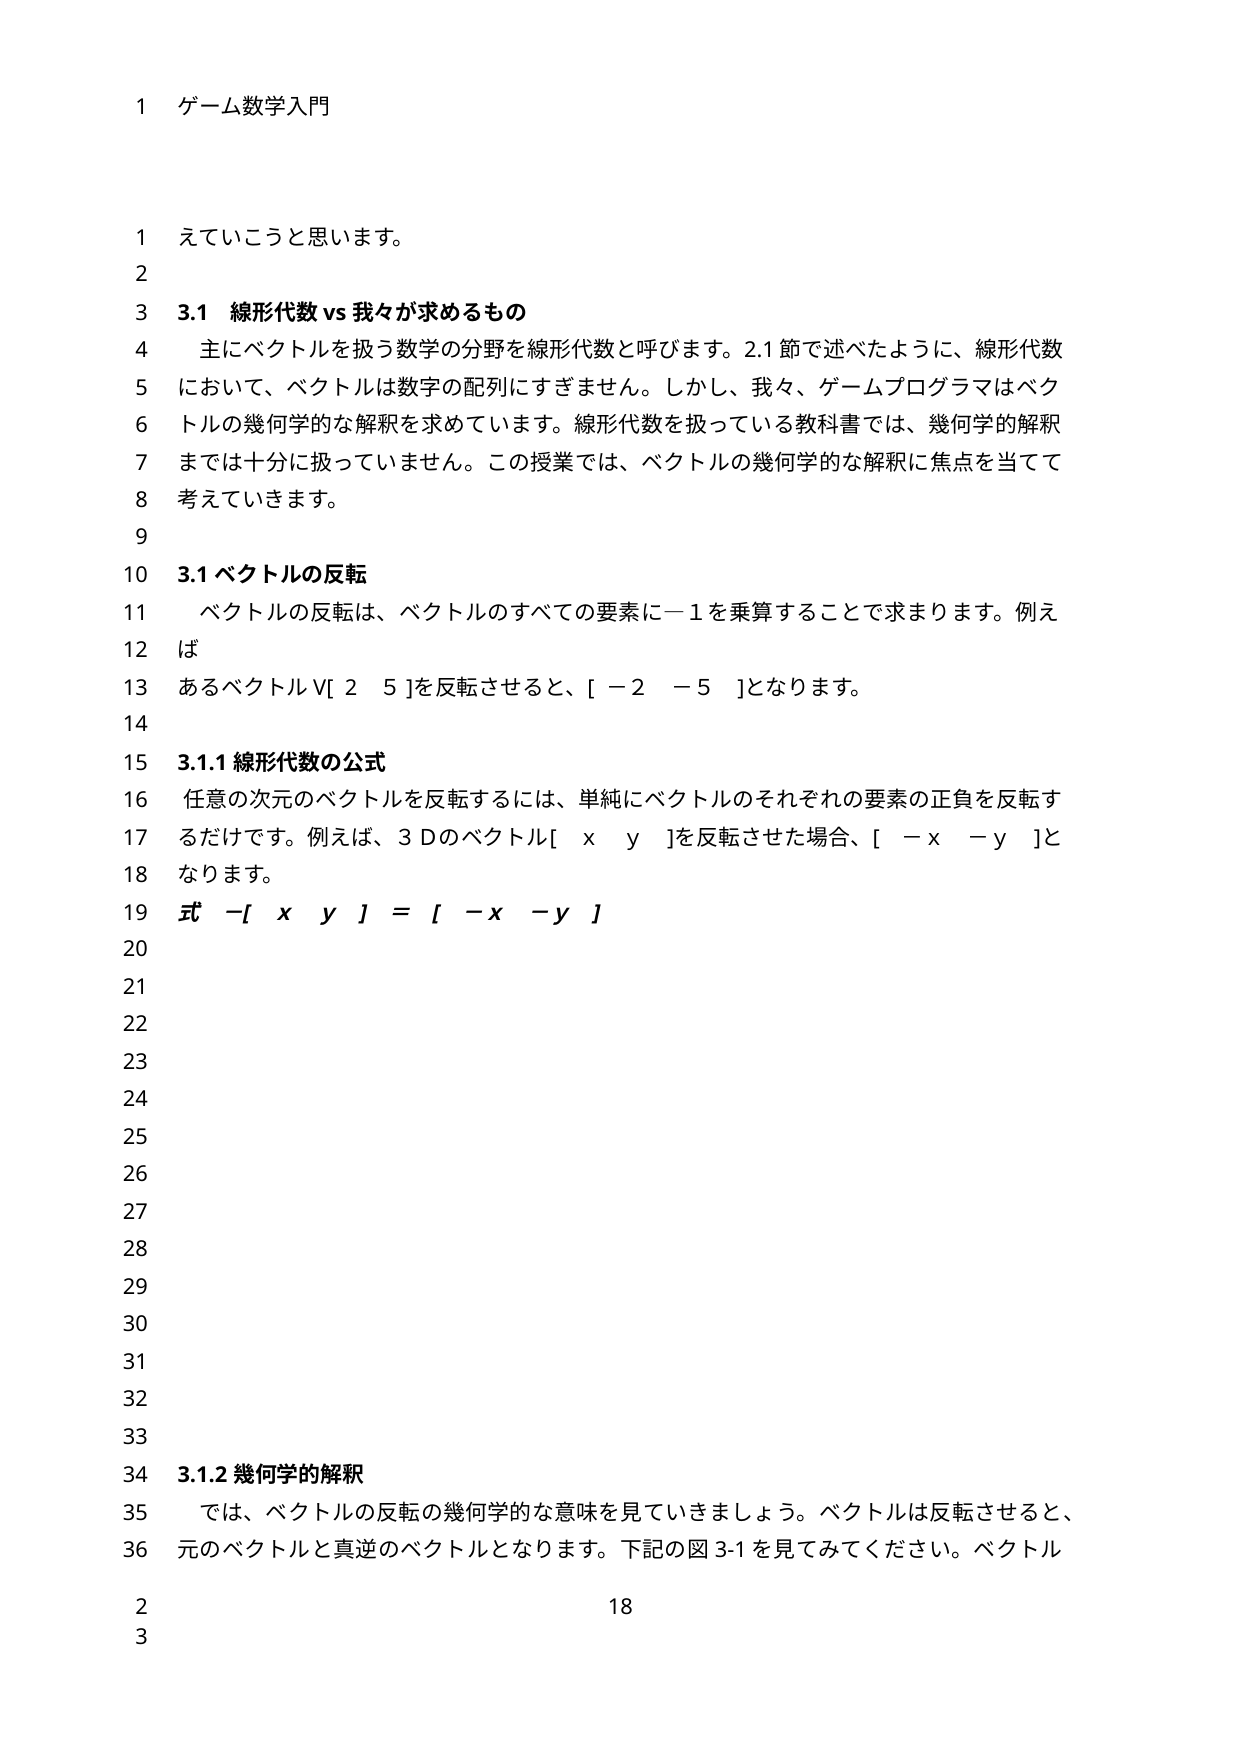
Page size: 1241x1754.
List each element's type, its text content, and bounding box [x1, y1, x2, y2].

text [177, 1492, 1063, 1567]
subtitle 3.1 ベクトルの反転 [177, 554, 1063, 592]
text 任意の次元のベクトルを反転するには、単純にベクトルのそれぞれの要素の正負を反転するだけです。例えば、３Ｄのベクトル[ ｘ ｙ ]を反転させた場合、[ －ｘ －ｙ ]となります。 [177, 779, 1063, 892]
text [177, 217, 1063, 254]
subtitle 3.1.1 線形代数の公式 [177, 742, 1063, 779]
subtitle 3.1.2 幾何学的解釈 [177, 1454, 1063, 1492]
subtitle 3.1 線形代数 vs 我々が求めるもの [177, 292, 1063, 329]
text 式 －[ ｘ ｙ ] ＝ [ －ｘ －ｙ ] [177, 892, 1063, 929]
text ベクトルの反転は、ベクトルのすべての要素に―１を乗算することで求まります。例えば [177, 592, 1063, 667]
text あるベクトルV[ 2 ５ ]を反転させると、[ －２ －５ ]となります。 [177, 667, 1063, 704]
text 主にベクトルを扱う数学の分野を線形代数と呼びます。2.1節で述べたように、線形代数において、ベクトルは数字の配列にすぎません。しかし、我々、ゲームプログラマはベクトルの幾何学的な解釈を求めています。線形代数を扱っている教科書では、幾何学的解釈までは十分に扱っていません。この授業では、ベクトルの幾何学的な解釈に焦点を当てて考えていきます。 [177, 329, 1063, 517]
